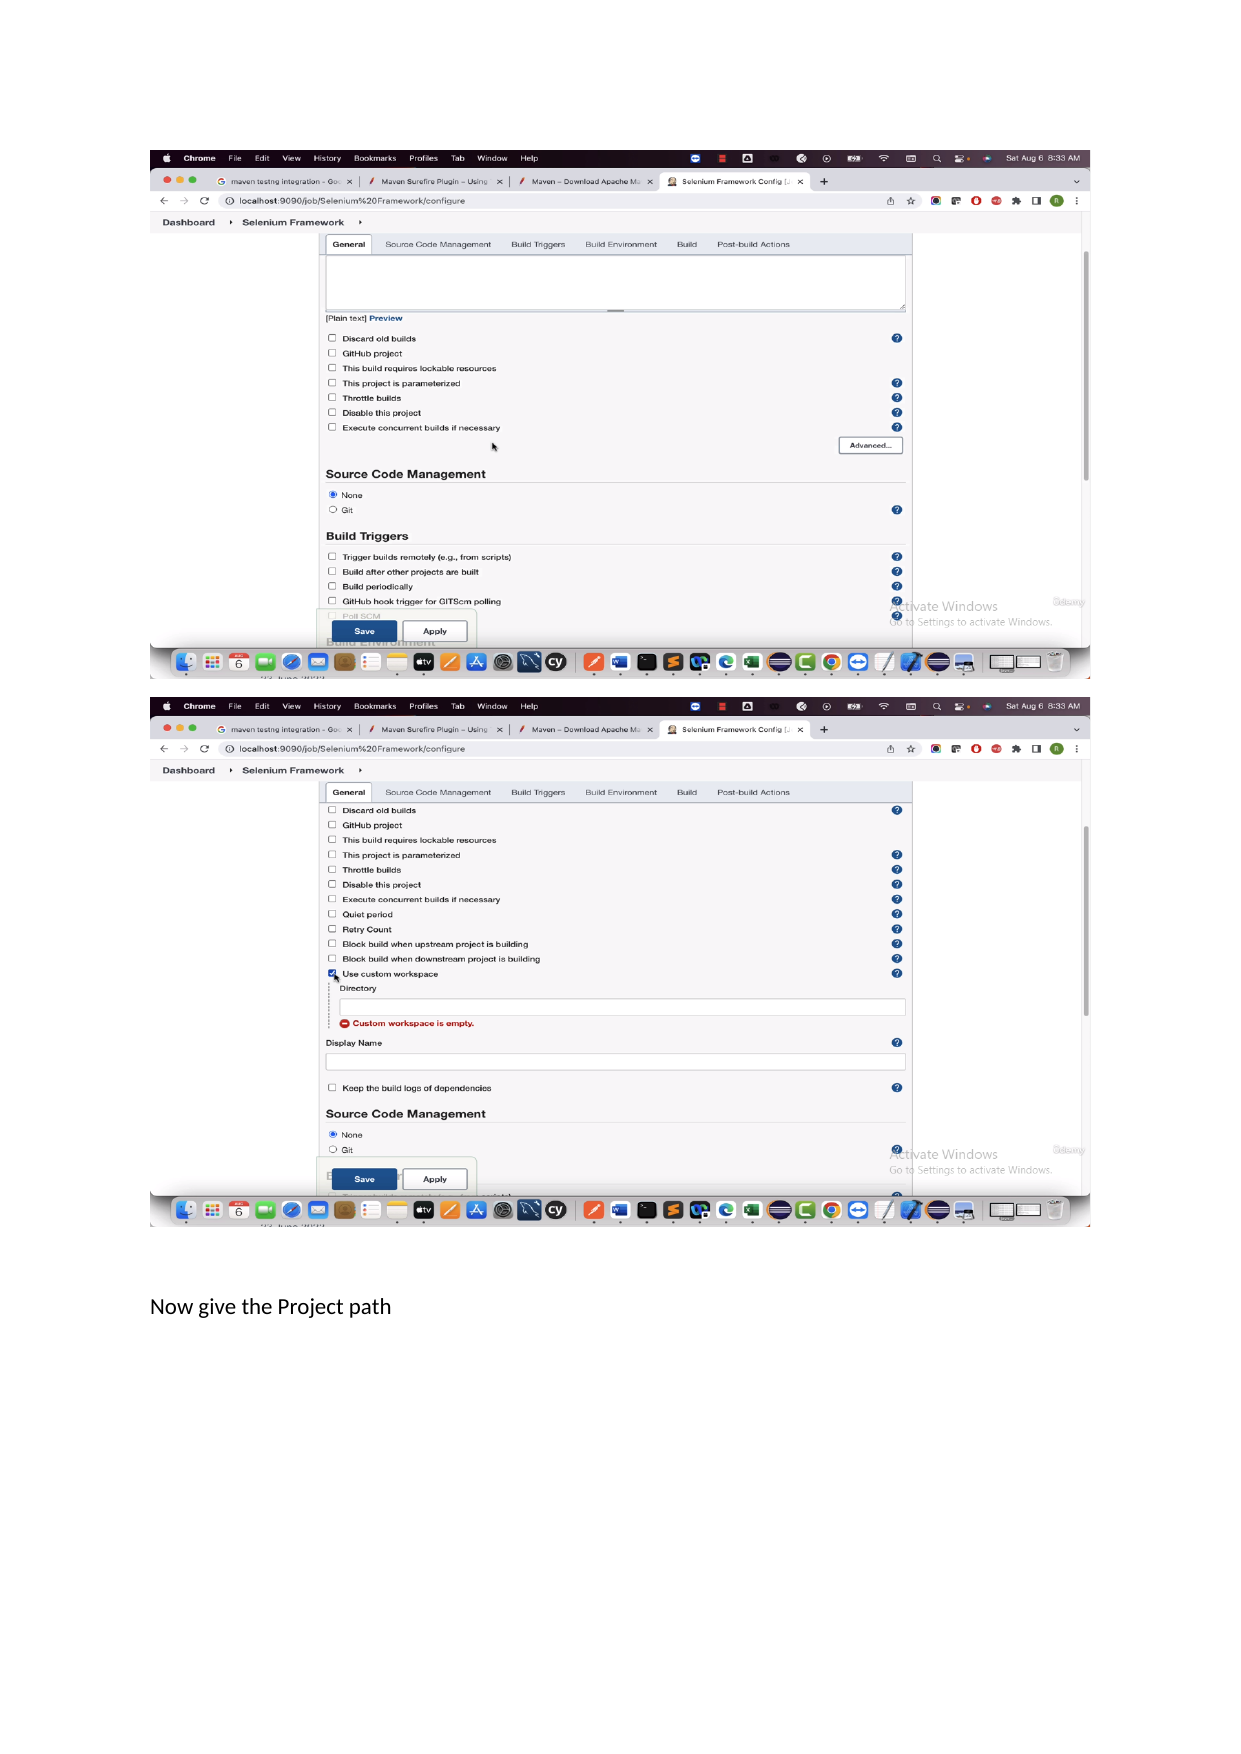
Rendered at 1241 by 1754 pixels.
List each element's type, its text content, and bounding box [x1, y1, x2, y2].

picture [150, 150, 1091, 679]
text Now give the Project path [150, 1292, 1090, 1320]
picture [150, 697, 1091, 1227]
